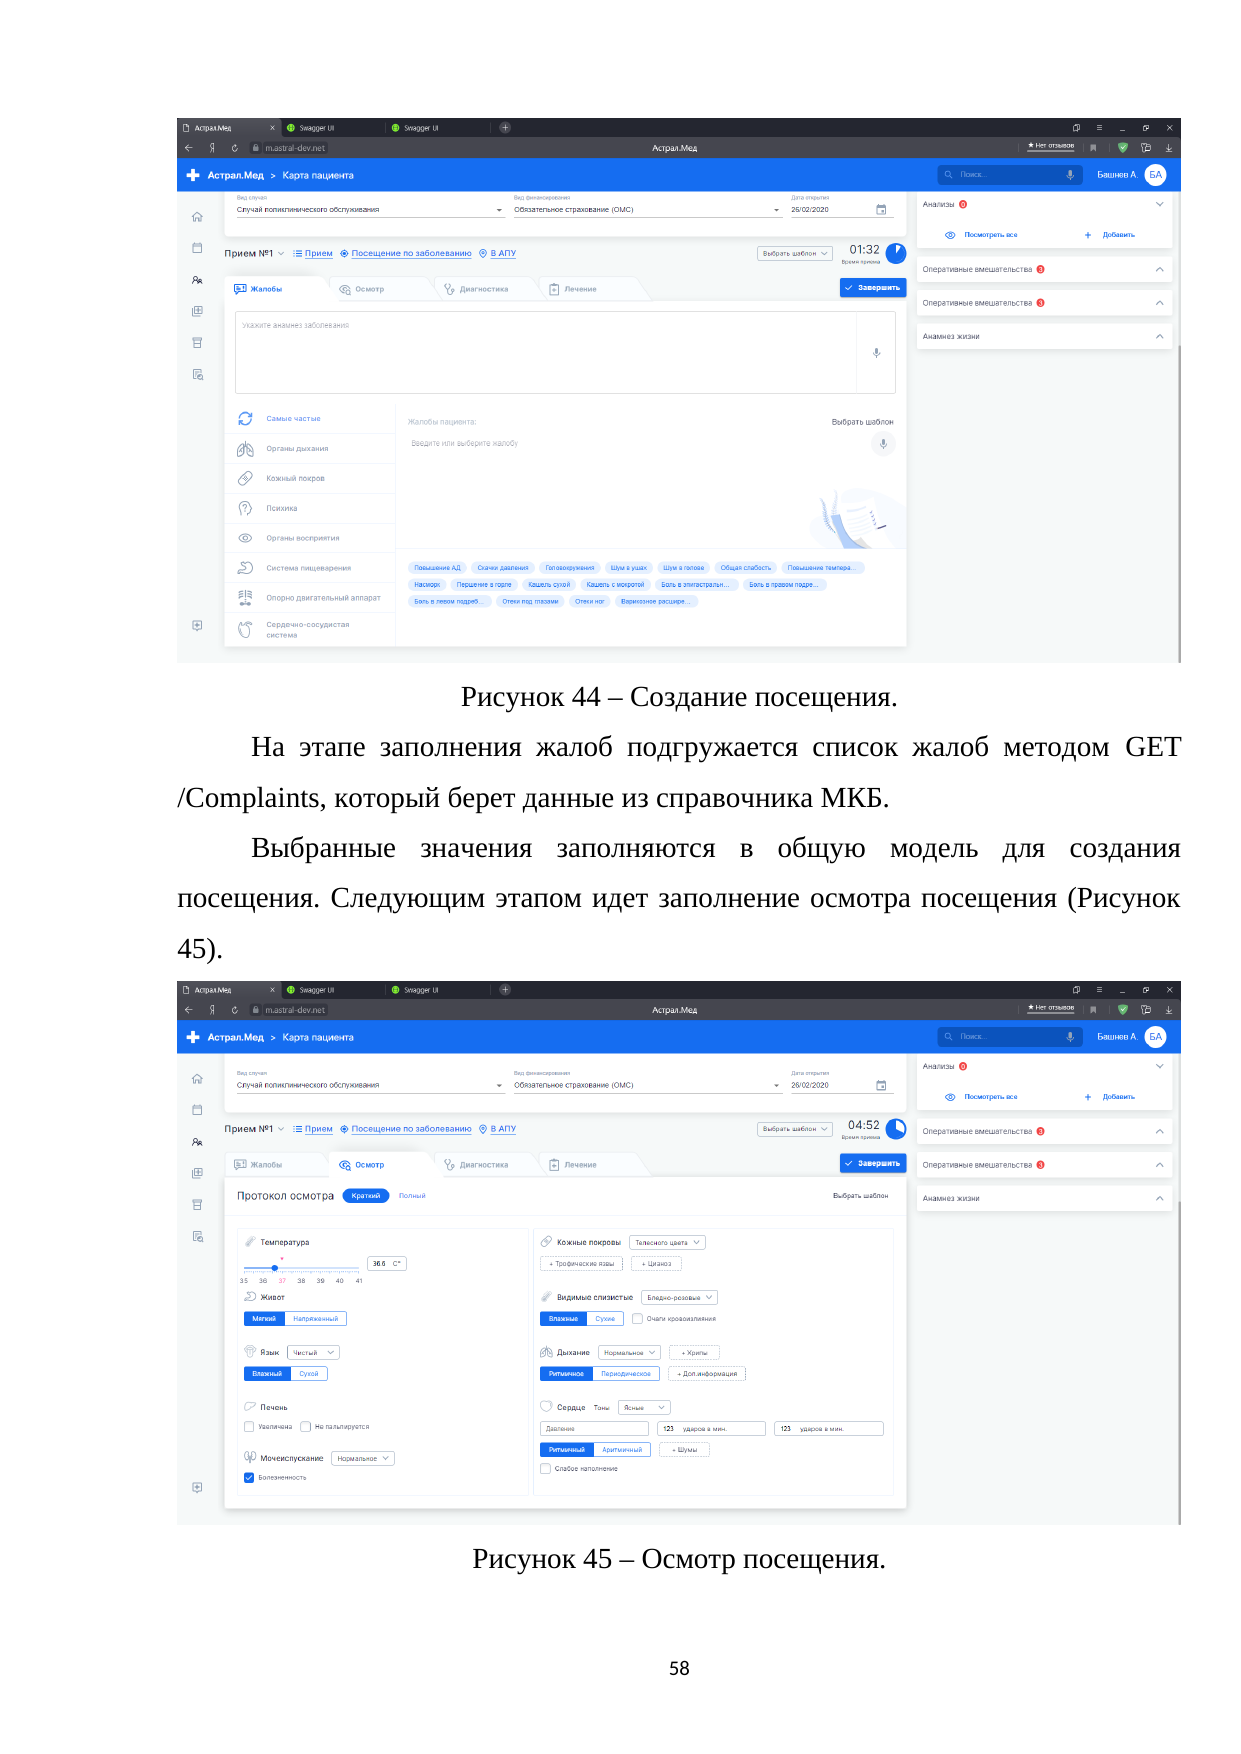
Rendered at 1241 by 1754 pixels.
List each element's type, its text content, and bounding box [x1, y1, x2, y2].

picture [177, 118, 1181, 663]
text Рисунок 44 – Создание посещения. [177, 679, 1182, 713]
picture [177, 981, 1181, 1525]
text На этапе заполнения жалоб подгружается список жалоб методом GET /Complaints, который берет данные из справочника МКБ. [177, 729, 1182, 813]
text Рисунок 45 – Осмотр посещения. [177, 1542, 1182, 1575]
text Выбранные значения заполняются в общую модель для создания посещения. Следующим этапом идет заполнение осмотра посещения (Рисунок 45). [177, 830, 1182, 964]
